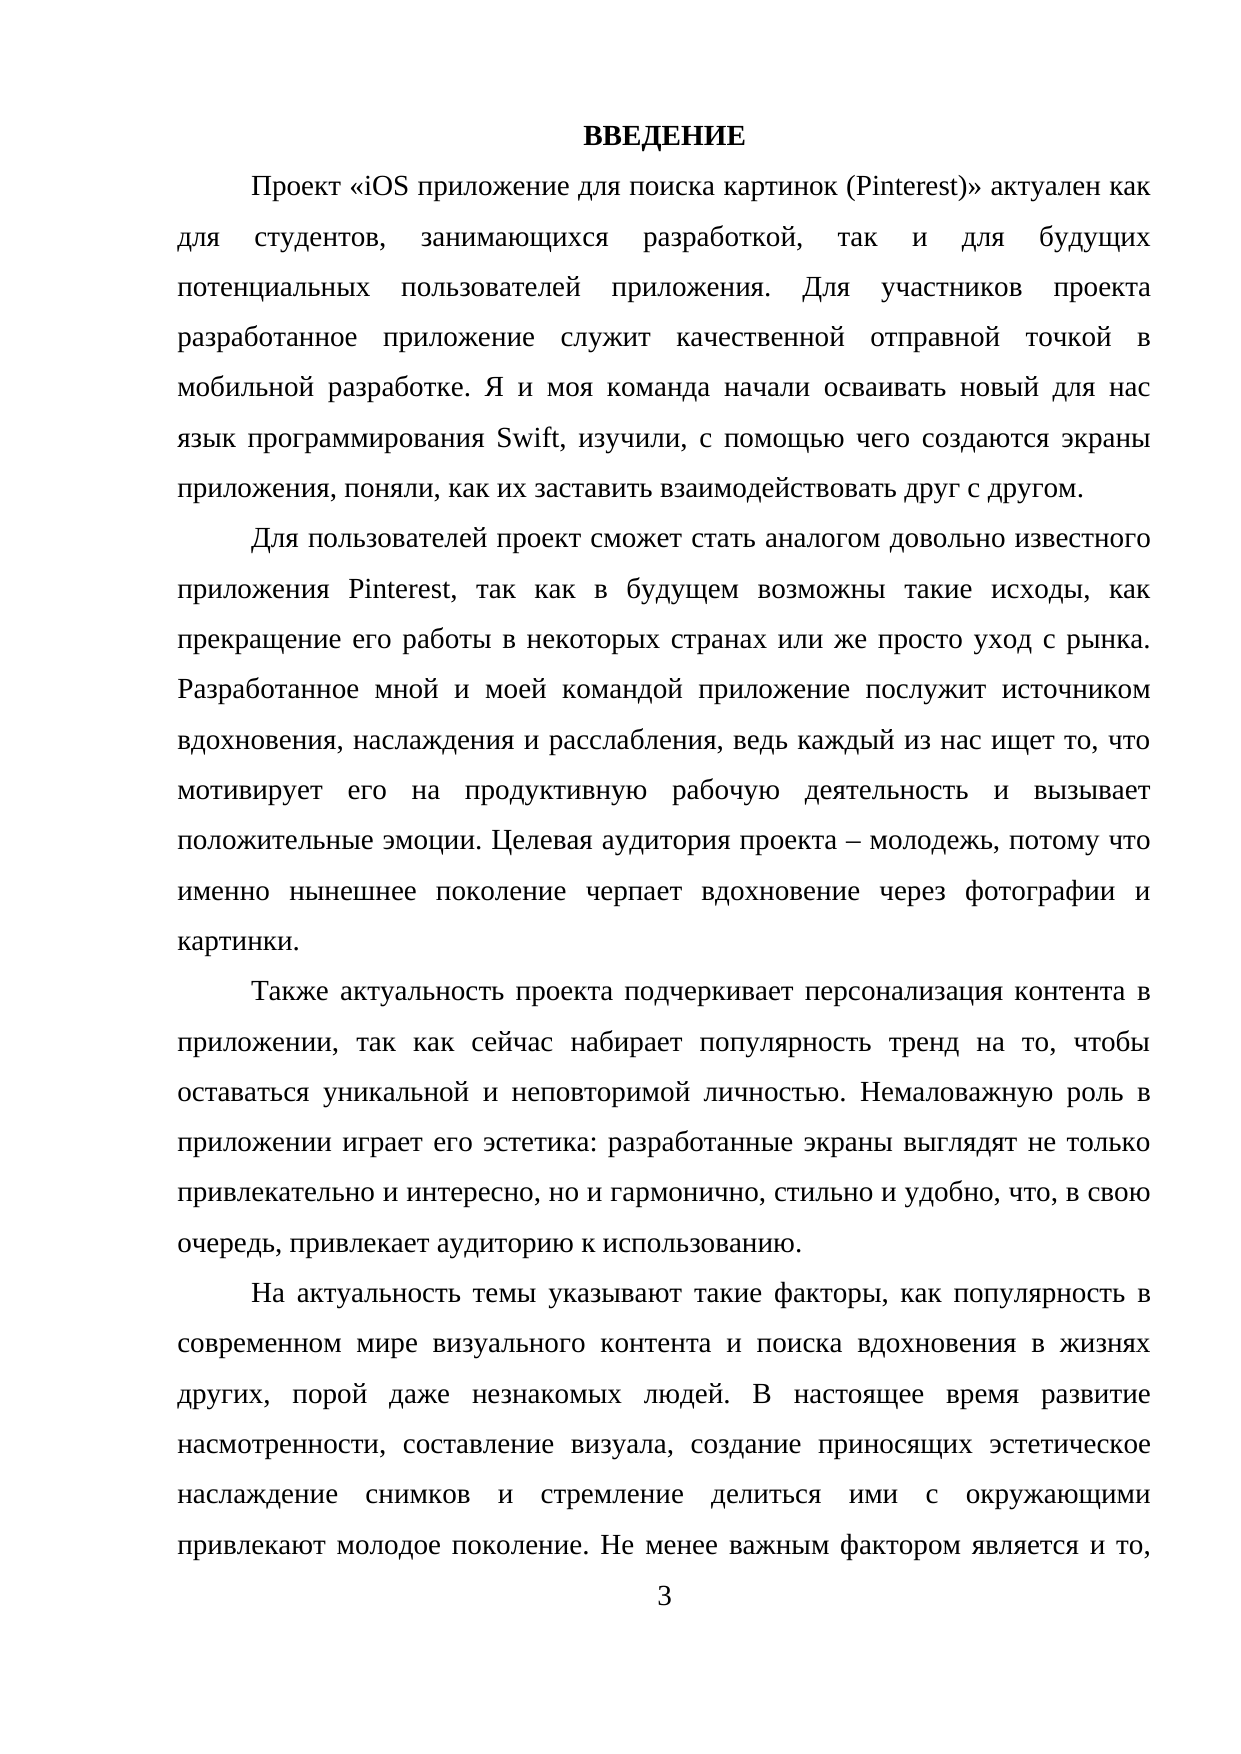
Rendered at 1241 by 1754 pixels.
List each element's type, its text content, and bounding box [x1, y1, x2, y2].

text Также актуальность проекта подчеркивает персонализация контента в приложении, так как сейчас набирает популярность тренд на то, чтобы оставаться уникальной и неповторимой личностью. Немаловажную роль в приложении играет его эстетика: разработанные экраны выглядят не только привлекательно и интересно, но и гармонично, стильно и удобно, что, в свою очередь, привлекает аудиторию к использованию. [177, 973, 1152, 1258]
text Для пользователей проект сможет стать аналогом довольно известного приложения Pinterest, так как в будущем возможны такие исходы, как прекращение его работы в некоторых странах или же просто уход с рынка. Разработанное мной и моей командой приложение послужит источником вдохновения, наслаждения и расслабления, ведь каждый из нас ищет то, что мотивирует его на продуктивную рабочую деятельность и вызывает положительные эмоции. Целевая аудитория проекта – молодежь, потому что именно нынешнее поколение черпает вдохновение через фотографии и картинки. [177, 521, 1152, 957]
text Проект «iOS приложение для поиска картинок (Pinterest)» актуален как для студентов, занимающихся разработкой, так и для будущих потенциальных пользователей приложения. Для участников проекта разработанное приложение служит качественной отправной точкой в мобильной разработке. Я и моя команда начали осваивать новый для нас язык программирования Swift, изучили, с помощью чего создаются экраны приложения, поняли, как их заставить взаимодействовать друг с другом. [177, 168, 1152, 504]
subtitle ВВЕДЕНИЕ [177, 118, 1152, 152]
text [177, 1275, 1152, 1560]
